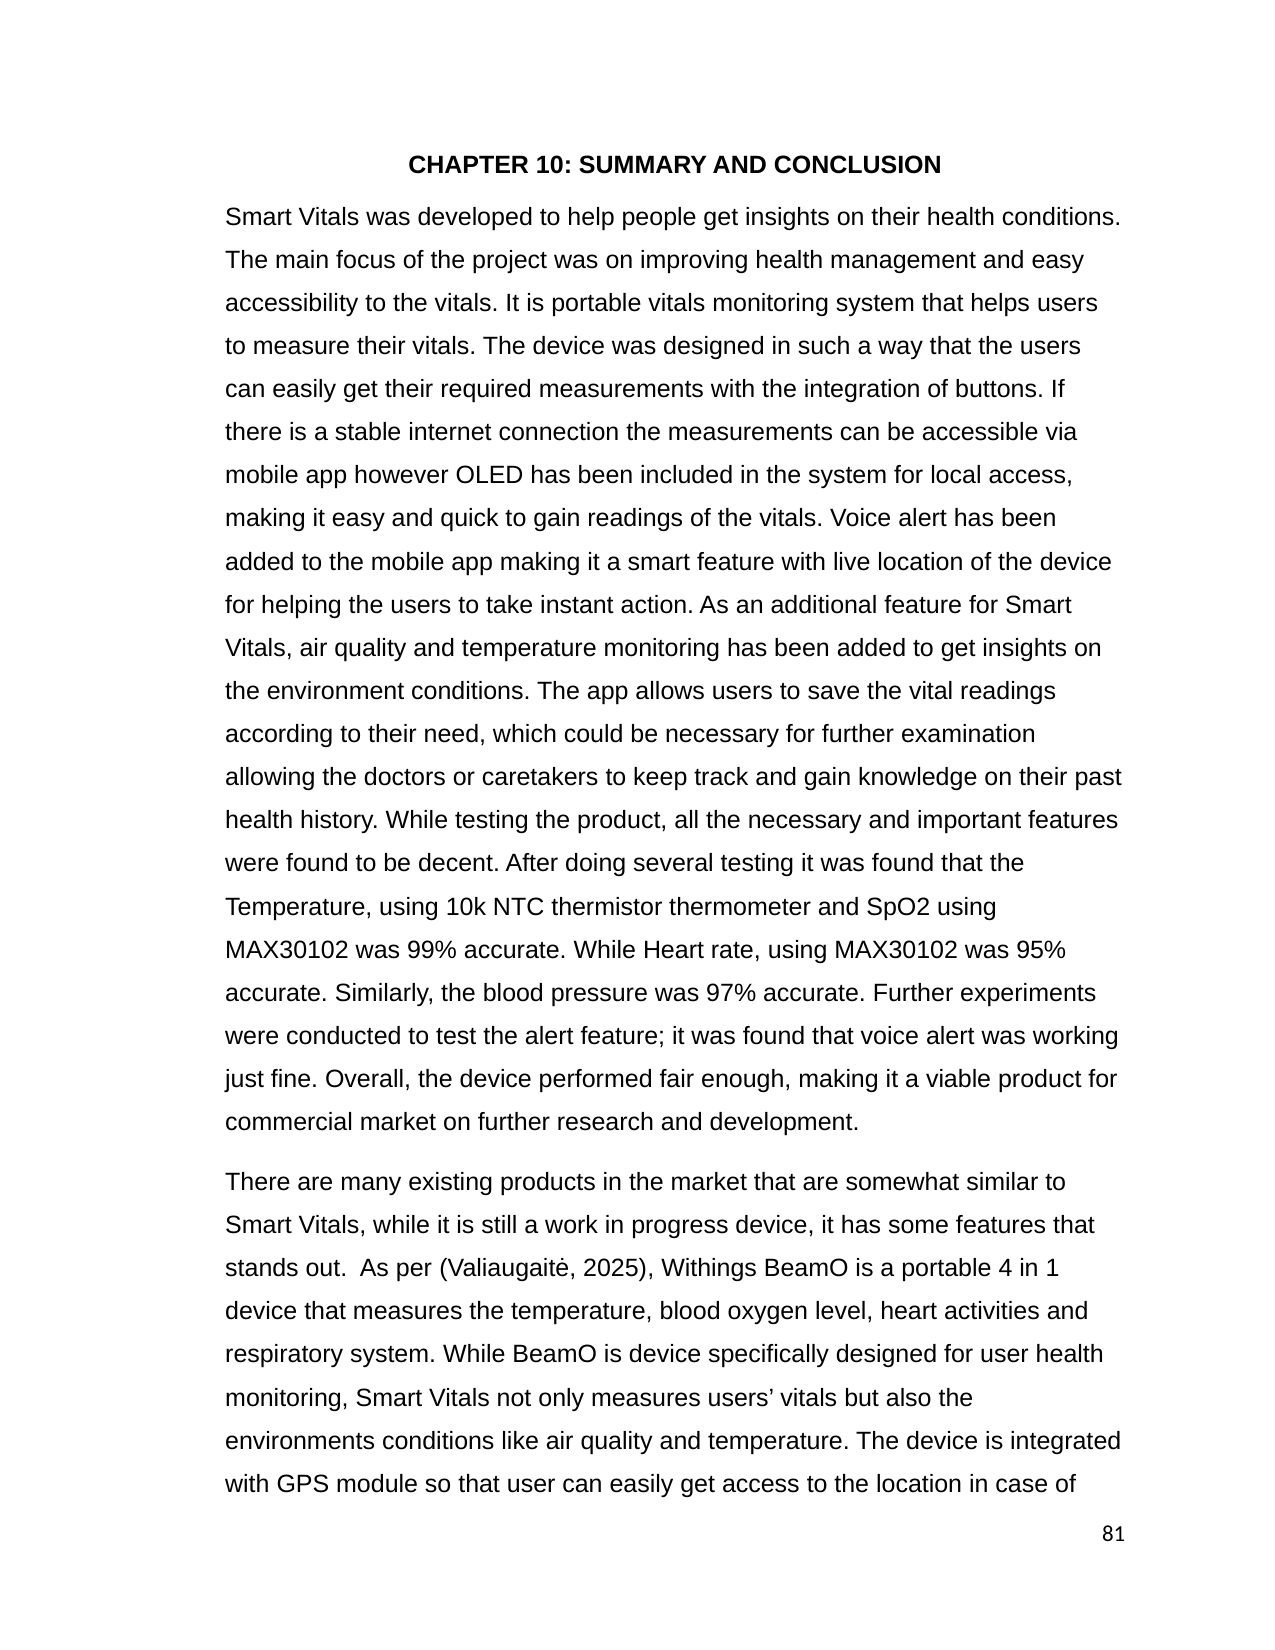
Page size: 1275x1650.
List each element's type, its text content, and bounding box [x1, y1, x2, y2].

subtitle CHAPTER 10: SUMMARY AND CONCLUSION [225, 150, 1125, 179]
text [225, 1167, 1125, 1497]
text Smart Vitals was developed to help people get insights on their health conditions. The main focus of the project was on improving health management and easy accessibility to the vitals. It is portable vitals monitoring system that helps users to measure their vitals. The device was designed in such a way that the users can easily get their required measurements with the integration of buttons. If there is a stable internet connection the measurements can be accessible via mobile app however OLED has been included in the system for local access, making it easy and quick to gain readings of the vitals. Voice alert has been added to the mobile app making it a smart feature with live location of the device for helping the users to take instant action. As an additional feature for Smart Vitals, air quality and temperature monitoring has been added to get insights on the environment conditions. The app allows users to save the vital readings according to their need, which could be necessary for further examination allowing the doctors or caretakers to keep track and gain knowledge on their past health history. While testing the product, all the necessary and important features were found to be decent. After doing several testing it was found that the Temperature, using 10k NTC thermistor thermometer and SpO2 using MAX30102 was 99% accurate. While Heart rate, using MAX30102 was 95% accurate. Similarly, the blood pressure was 97% accurate. Further experiments were conducted to test the alert feature; it was found that voice alert was working just fine. Overall, the device performed fair enough, making it a viable product for commercial market on further research and development. [225, 201, 1125, 1136]
